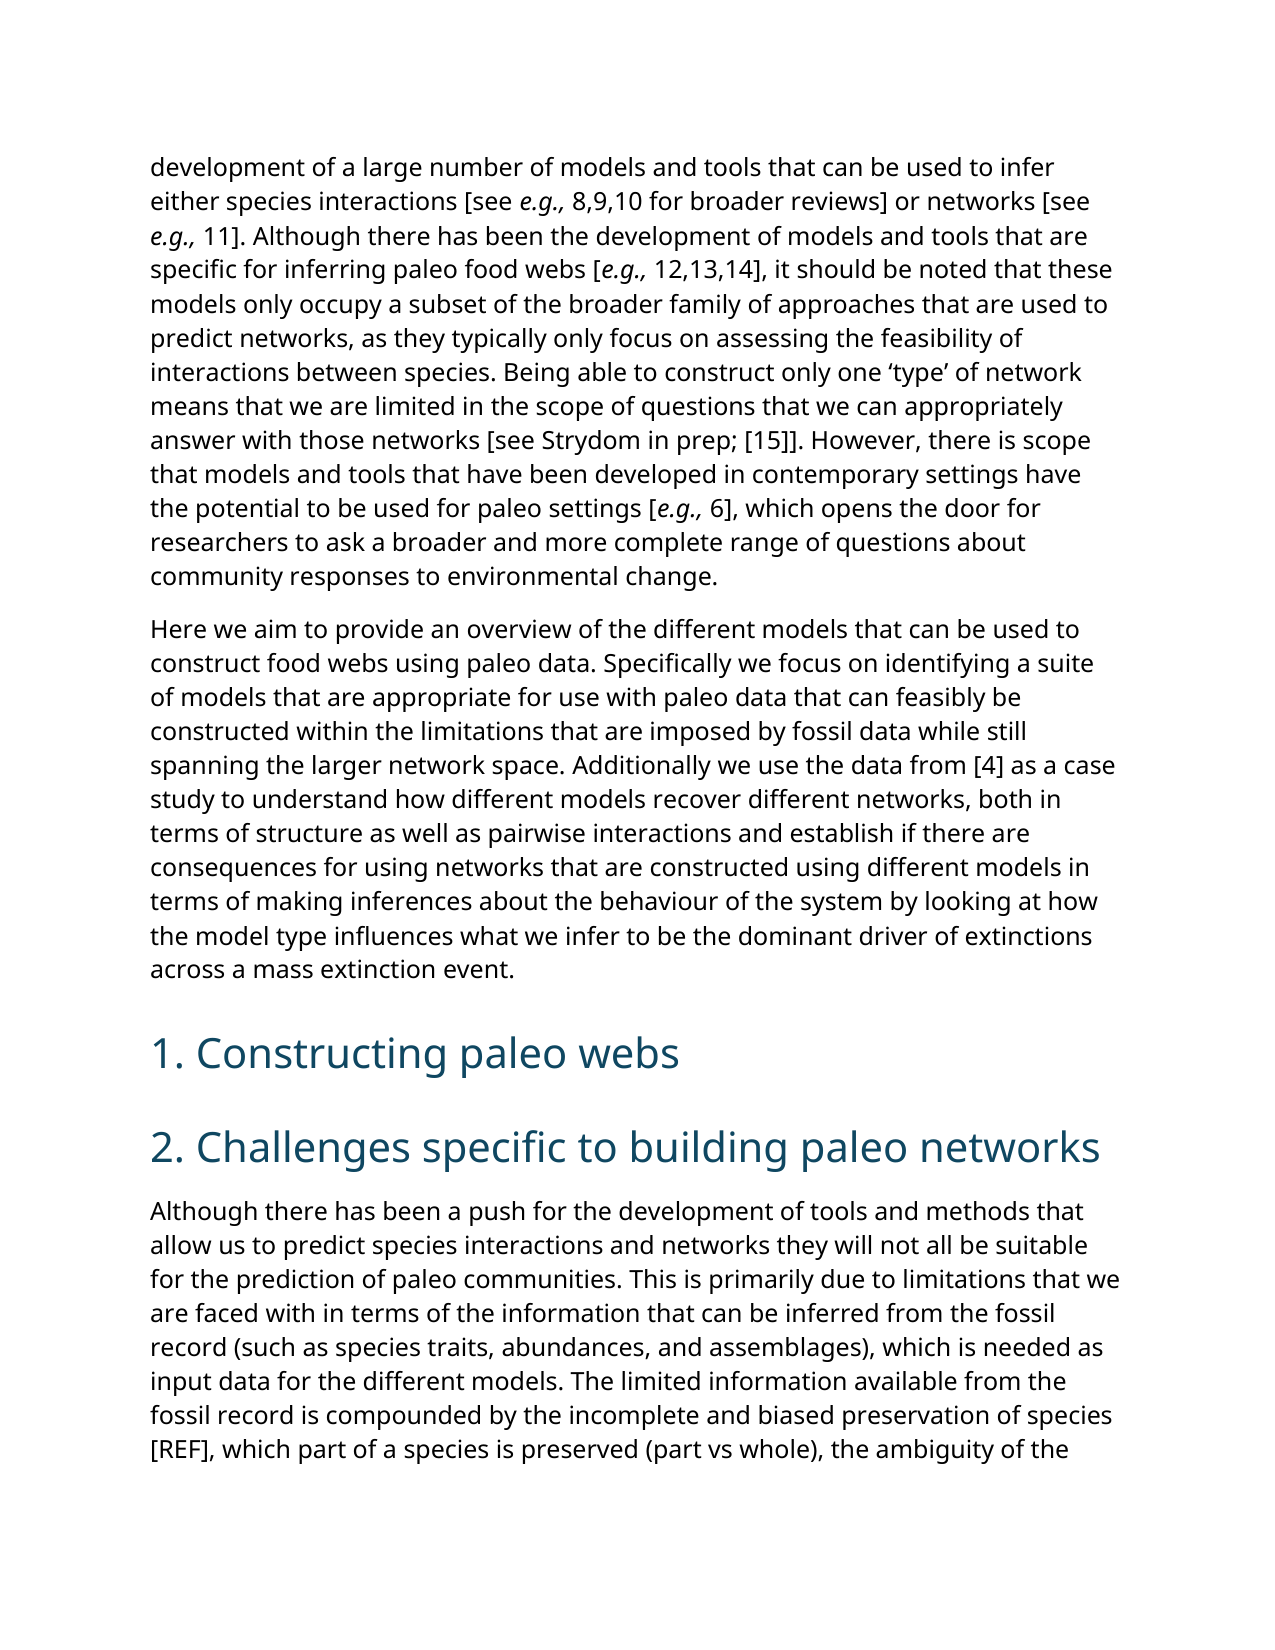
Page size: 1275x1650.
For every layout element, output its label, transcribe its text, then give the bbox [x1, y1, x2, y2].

subtitle 1. Constructing paleo webs [150, 1024, 1125, 1081]
text Here we aim to provide an overview of the different models that can be used to construct food webs using paleo data. Specifically we focus on identifying a suite of models that are appropriate for use with paleo data that can feasibly be constructed within the limitations that are imposed by fossil data while still spanning the larger network space. Additionally we use the data from [4] as a case study to understand how different models recover different networks, both in terms of structure as well as pairwise interactions and establish if there are consequences for using networks that are constructed using different models in terms of making inferences about the behaviour of the system by looking at how the model type influences what we infer to be the dominant driver of extinctions across a mass extinction event. [150, 612, 1125, 986]
subtitle 2. Challenges specific to building paleo networks [150, 1118, 1125, 1175]
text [150, 150, 1125, 593]
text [150, 1193, 1125, 1466]
